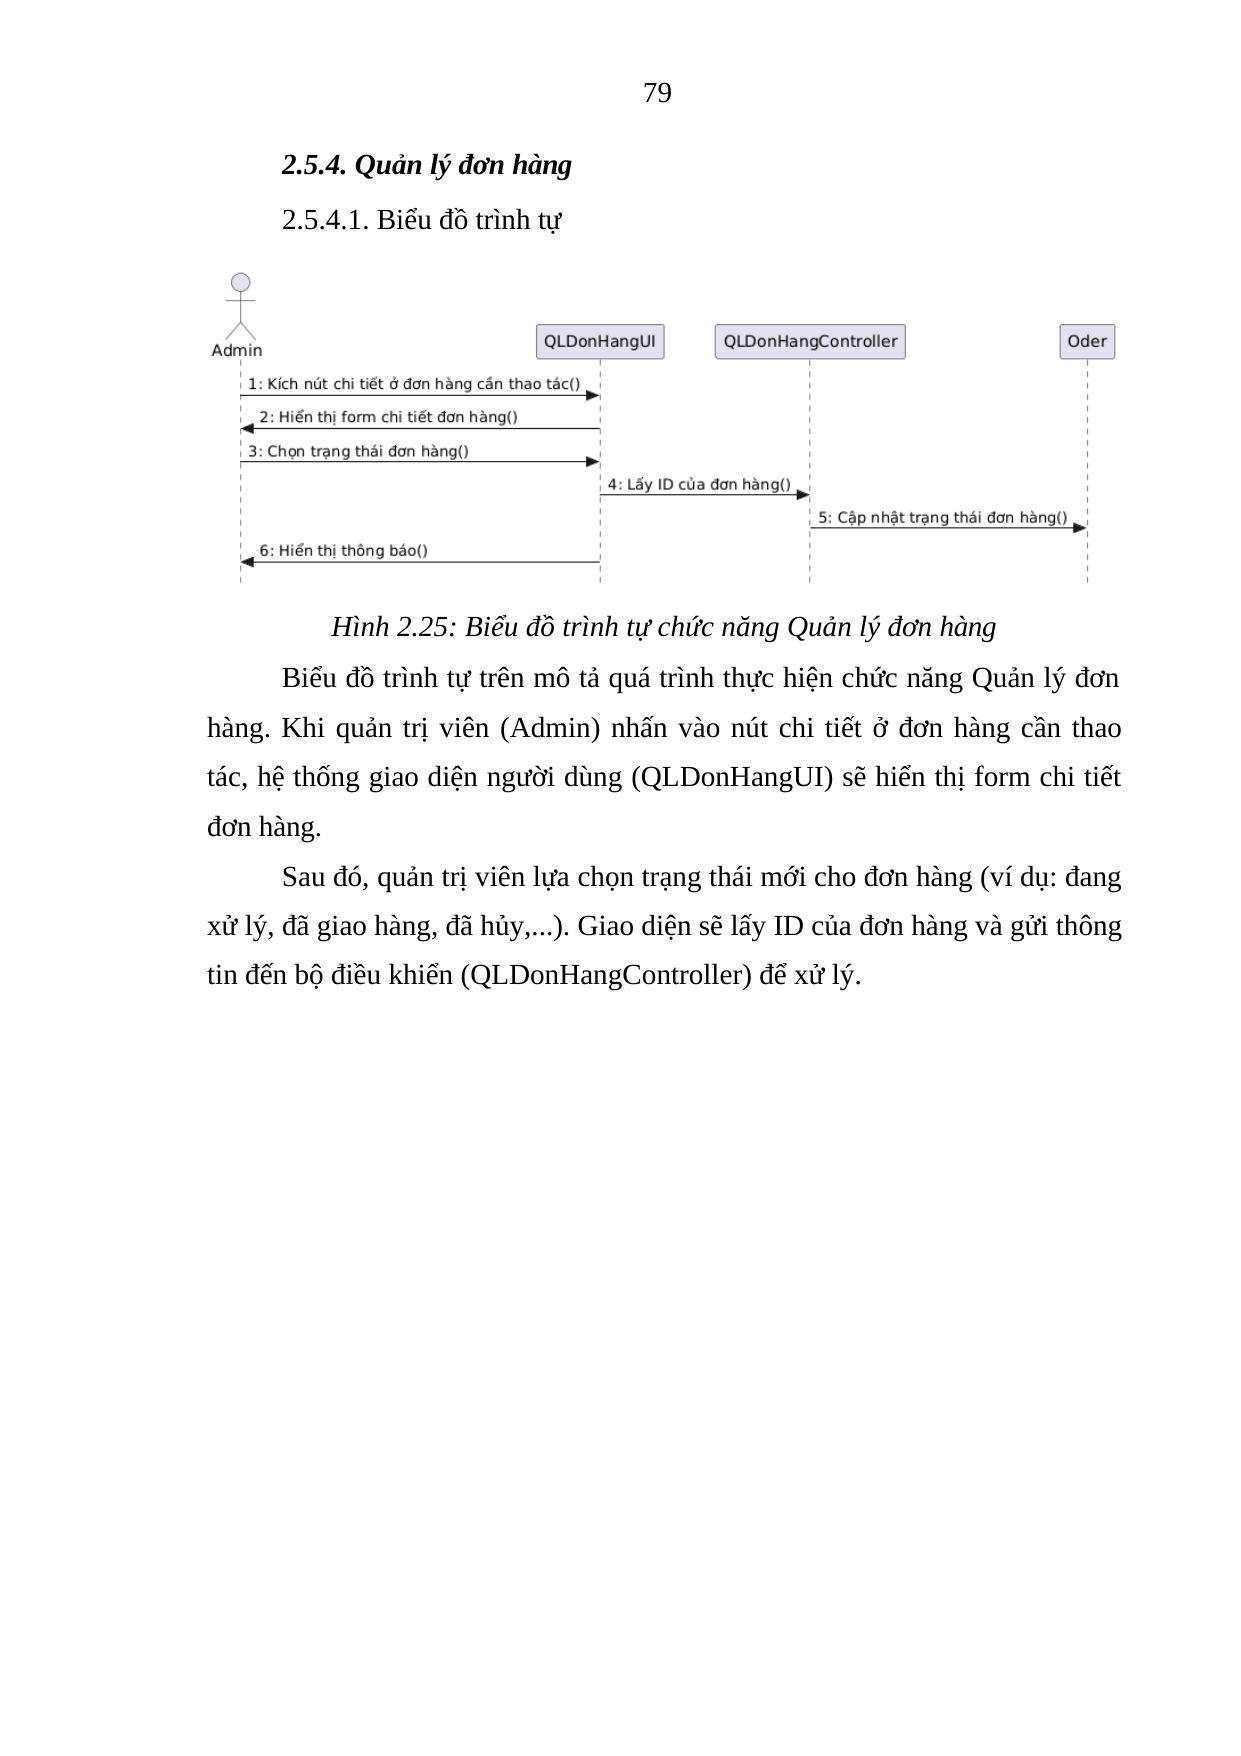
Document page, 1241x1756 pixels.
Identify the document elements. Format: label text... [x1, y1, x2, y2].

subtitle Quản lý đơn hàng [282, 147, 1137, 181]
list Biểu đồ trình tự [282, 202, 1137, 236]
picture [206, 267, 1120, 589]
text Biểu đồ trình tự trên mô tả quá trình thực hiện chức năng Quản lý đơn hàng. Khi quản trị viên (Admin) nhấn vào nút chi tiết ở đơn hàng cần thao tác, hệ thống giao diện người dùng (QLDonHangUI) sẽ hiển thị form chi tiết đơn hàng. [207, 660, 1122, 842]
text Sau đó, quản trị viên lựa chọn trạng thái mới cho đơn hàng (ví dụ: đang xử lý, đã giao hàng, đã hủy,...). Giao diện sẽ lấy ID của đơn hàng và gửi thông tin đến bộ điều khiển (QLDonHangController) để xử lý. [207, 859, 1122, 991]
